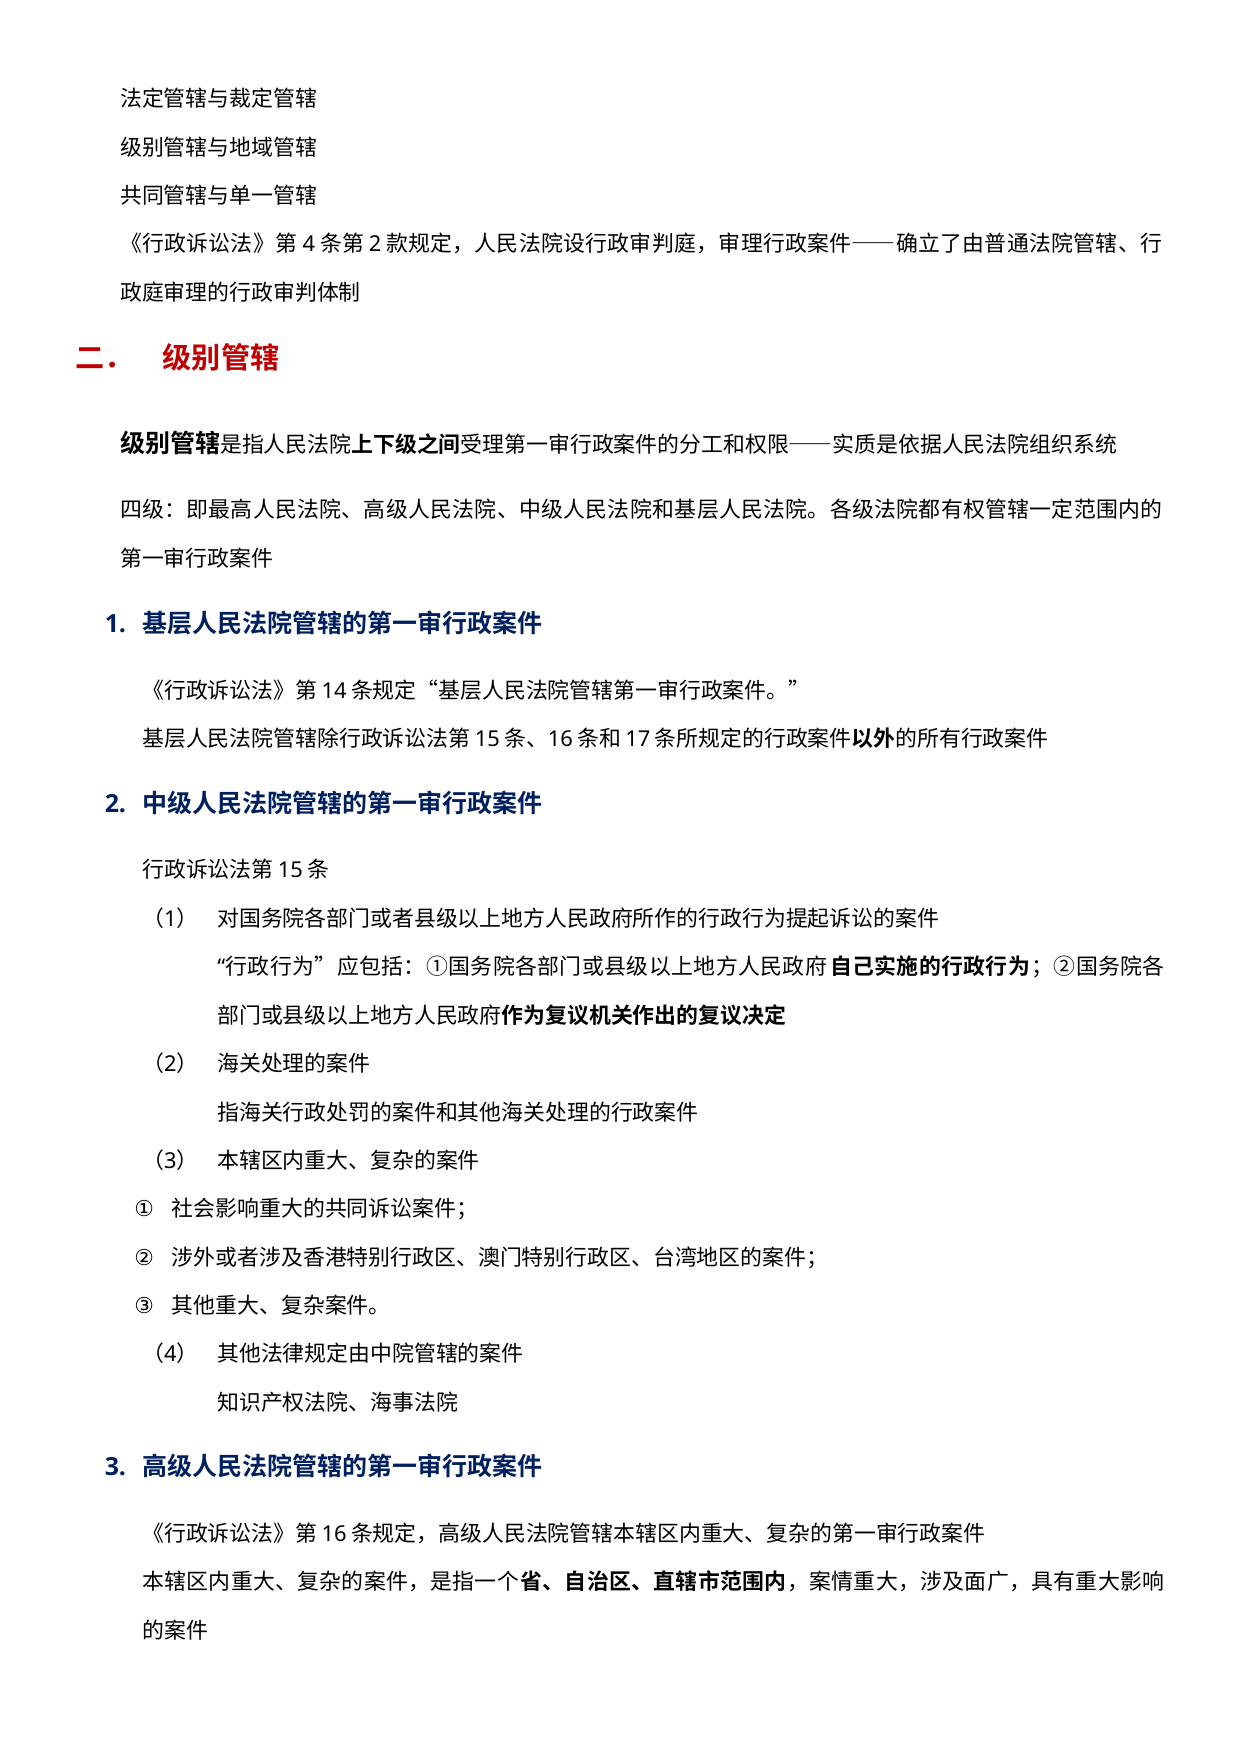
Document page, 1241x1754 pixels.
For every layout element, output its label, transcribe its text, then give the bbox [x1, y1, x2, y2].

list 共同管辖与单一管辖 [120, 177, 1165, 210]
list 法定管辖与裁定管辖 [120, 81, 1165, 113]
list 中级人民法院管辖的第一审行政案件 [104, 769, 1165, 834]
list 基层人民法院管辖除行政诉讼法第15条、16条和17条所规定的行政案件以外的所有行政案件 [142, 721, 1165, 753]
list 行政诉讼法第15条 [142, 852, 1165, 884]
list 社会影响重大的共同诉讼案件； [134, 1191, 1165, 1223]
list 对国务院各部门或者县级以上地方人民政府所作的行政行为提起诉讼的案件 [142, 900, 1165, 933]
list 知识产权法院、海事法院 [217, 1384, 1165, 1417]
list 《行政诉讼法》第16条规定，高级人民法院管辖本辖区内重大、复杂的第一审行政案件 [142, 1516, 1165, 1548]
list 其他重大、复杂案件。 [134, 1287, 1165, 1320]
list 四级：即最高人民法院、高级人民法院、中级人民法院和基层人民法院。各级法院都有权管辖一定范围内的第一审行政案件 [120, 492, 1165, 573]
list 基层人民法院管辖的第一审行政案件 [104, 589, 1165, 654]
list 高级人民法院管辖的第一审行政案件 [104, 1432, 1165, 1497]
list 海关处理的案件 [142, 1046, 1165, 1078]
list 涉外或者涉及香港特别行政区、澳门特别行政区、台湾地区的案件； [134, 1239, 1165, 1272]
list 指海关行政处罚的案件和其他海关处理的行政案件 [217, 1094, 1165, 1127]
list “行政行为”应包括：①国务院各部门或县级以上地方人民政府自己实施的行政行为；②国务院各部门或县级以上地方人民政府作为复议机关作出的复议决定 [217, 949, 1165, 1030]
list 《行政诉讼法》第4条第2款规定，人民法院设行政审判庭，审理行政案件——确立了由普通法院管辖、行政庭审理的行政审判体制 [120, 226, 1165, 307]
list 本辖区内重大、复杂的案件，是指一个省、自治区、直辖市范围内，案情重大，涉及面广，具有重大影响的案件 [142, 1564, 1165, 1645]
list 本辖区内重大、复杂的案件 [142, 1142, 1165, 1175]
list 其他法律规定由中院管辖的案件 [142, 1336, 1165, 1368]
list 级别管辖是指人民法院上下级之间受理第一审行政案件的分工和权限——实质是依据人民法院组织系统 [120, 409, 1165, 474]
list 《行政诉讼法》第14条规定“基层人民法院管辖第一审行政案件。” [142, 672, 1165, 705]
list 级别管辖 [75, 323, 1165, 388]
list 级别管辖与地域管辖 [120, 129, 1165, 162]
